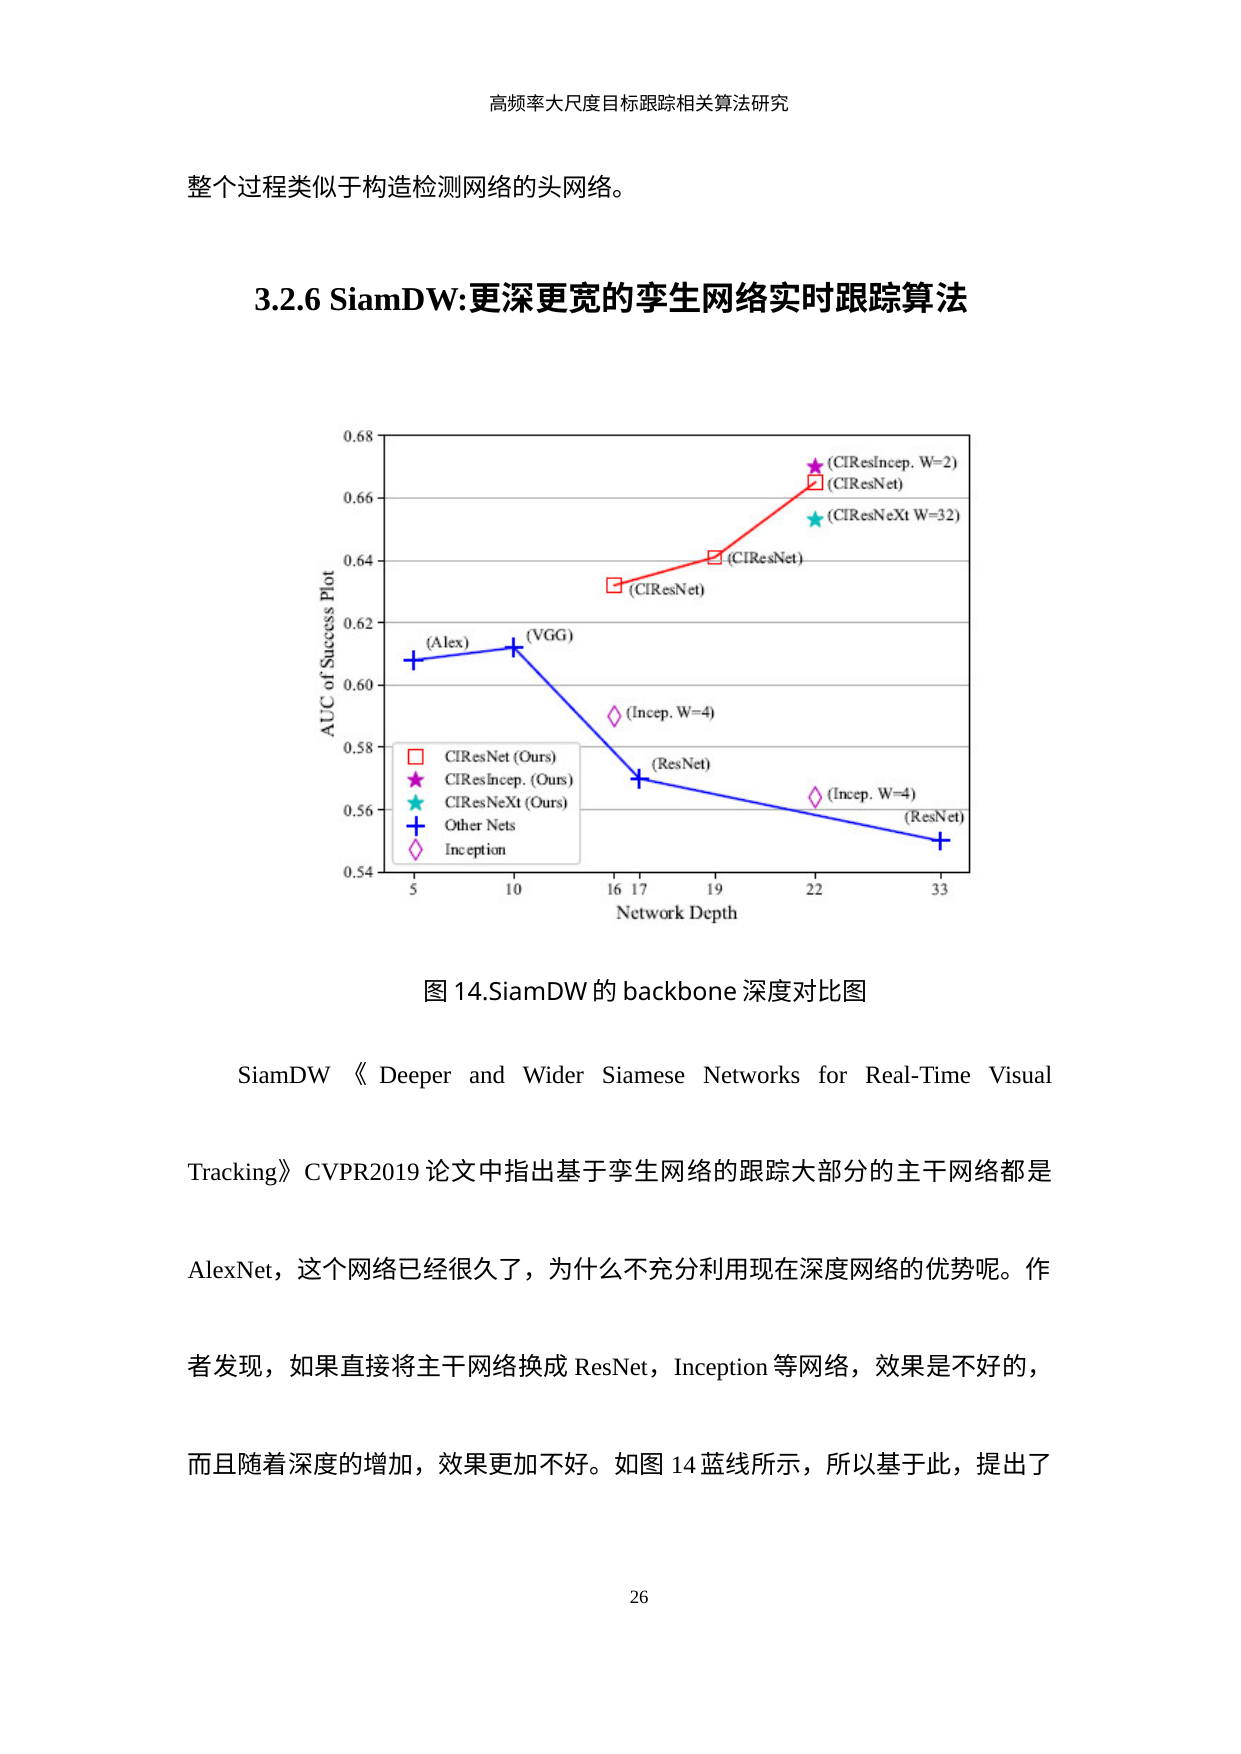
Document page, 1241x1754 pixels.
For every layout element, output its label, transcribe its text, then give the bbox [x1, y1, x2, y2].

subtitle 3.2.6 SiamDW:更深更宽的孪生网络实时跟踪算法 [187, 263, 1053, 328]
text 图14.SiamDW的backbone深度对比图 [187, 957, 1053, 1022]
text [187, 1040, 1053, 1495]
picture [281, 390, 1009, 932]
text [187, 153, 1053, 218]
